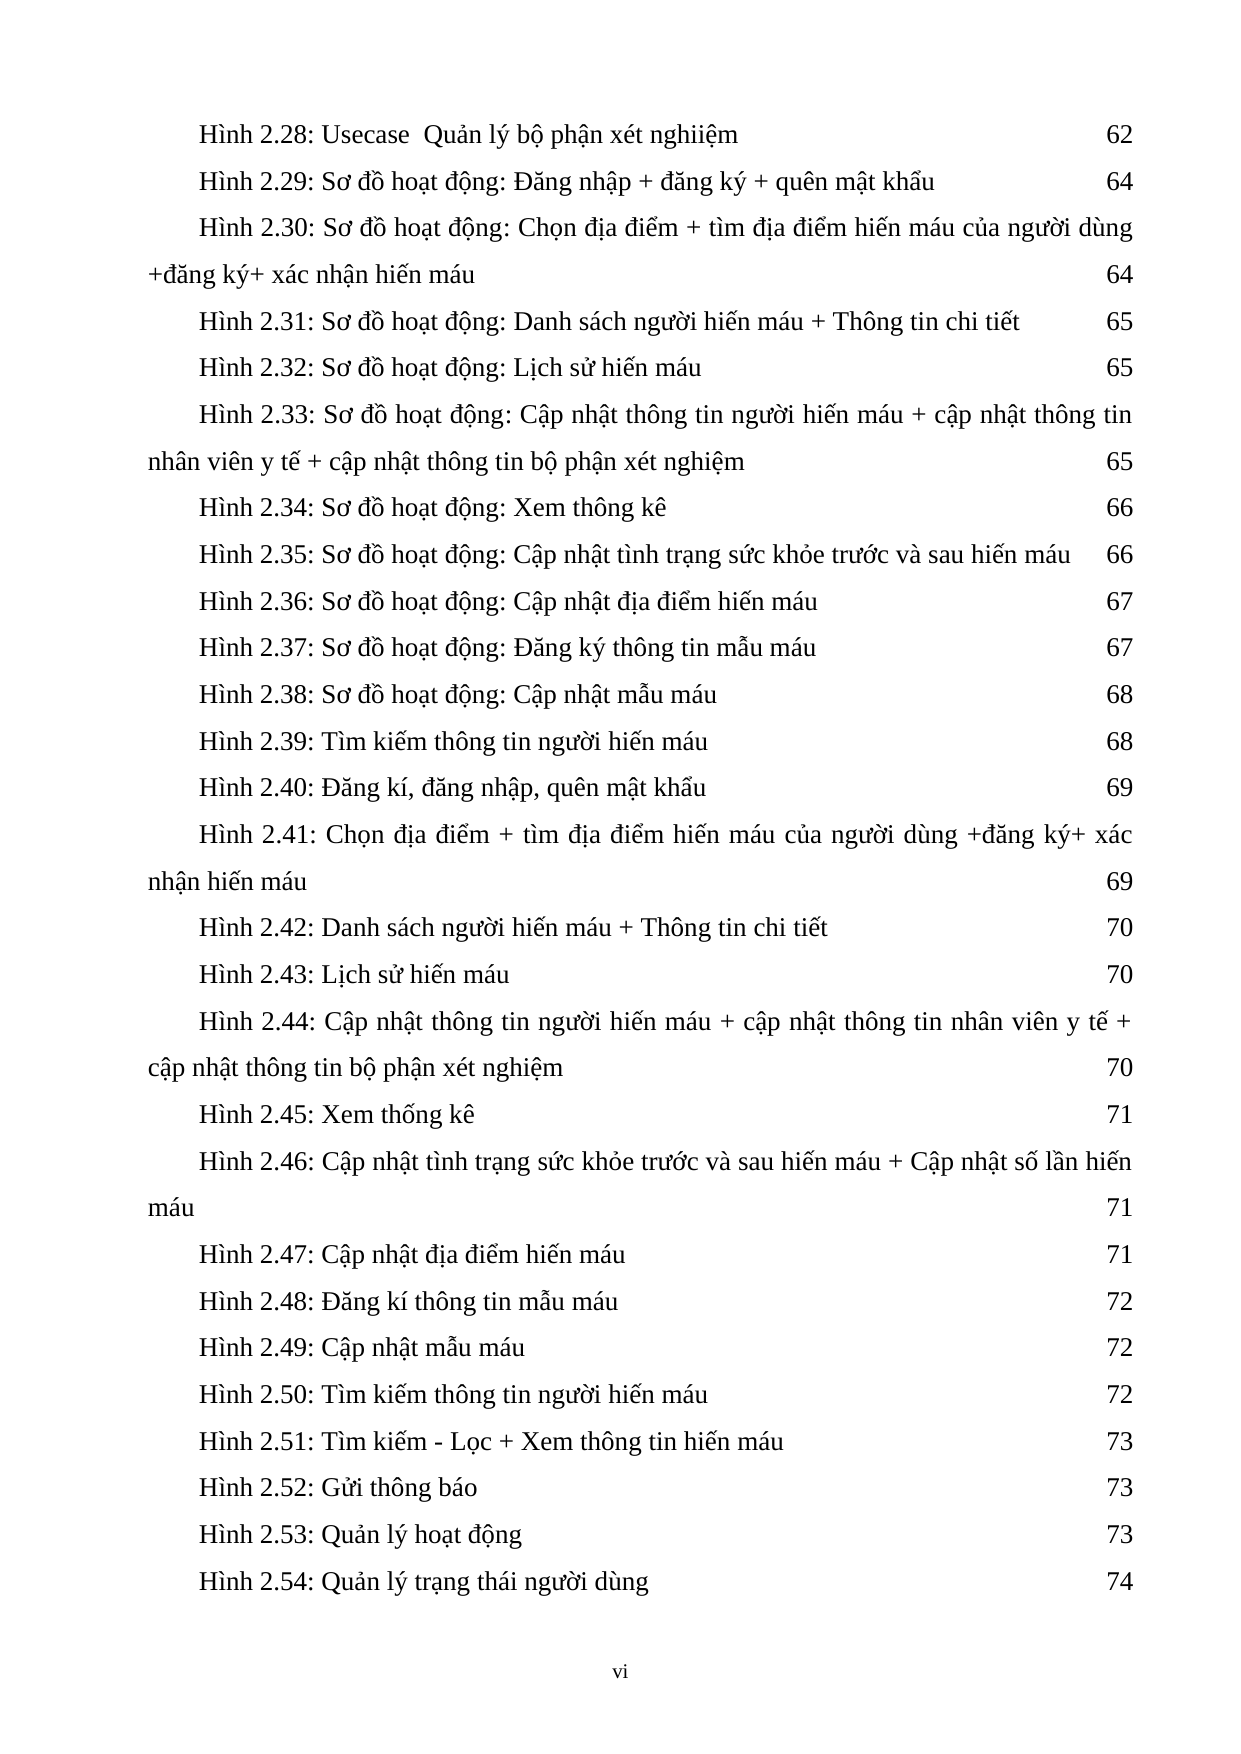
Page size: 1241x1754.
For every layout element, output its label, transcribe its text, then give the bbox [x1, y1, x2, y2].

text Hình 2.44: Cập nhật thông tin người hiến máu + cập nhật thông tin nhân viên y tế + cập nhật thông tin bộ phận xét nghiệm 70 [148, 1005, 1134, 1083]
text Hình 2.49: Cập nhật mẫu máu 72 [148, 1331, 1134, 1363]
text Hình 2.37: Sơ đồ hoạt động: Đăng ký thông tin mẫu máu 67 [148, 631, 1134, 663]
text Hình 2.47: Cập nhật địa điểm hiến máu 71 [148, 1238, 1134, 1269]
text Hình 2.29: Sơ đồ hoạt động: Đăng nhập + đăng ký + quên mật khẩu 64 [148, 165, 1134, 196]
text Hình 2.53: Quản lý hoạt động 73 [148, 1518, 1134, 1549]
text Hình 2.45: Xem thống kê 71 [148, 1098, 1134, 1129]
text Hình 2.52: Gửi thông báo 73 [148, 1471, 1134, 1503]
text Hình 2.50: Tìm kiếm thông tin người hiến máu 72 [148, 1378, 1134, 1409]
text Hình 2.39: Tìm kiếm thông tin người hiến máu 68 [148, 725, 1134, 756]
text Hình 2.33: Sơ đồ hoạt động: Cập nhật thông tin người hiến máu + cập nhật thông tin nhân viên y tế + cập nhật thông tin bộ phận xét nghiệm 65 [148, 398, 1134, 476]
text Hình 2.38: Sơ đồ hoạt động: Cập nhật mẫu máu 68 [148, 678, 1134, 709]
text Hình 2.43: Lịch sử hiến máu 70 [148, 958, 1134, 989]
text Hình 2.36: Sơ đồ hoạt động: Cập nhật địa điểm hiến máu 67 [148, 585, 1134, 616]
text Hình 2.32: Sơ đồ hoạt động: Lịch sử hiến máu 65 [148, 351, 1134, 383]
text Hình 2.41: Chọn địa điểm + tìm địa điểm hiến máu của người dùng +đăng ký+ xác nhận hiến máu 69 [148, 818, 1134, 896]
text Hình 2.51: Tìm kiếm - Lọc + Xem thông tin hiến máu 73 [148, 1425, 1134, 1456]
text Hình 2.30: Sơ đồ hoạt động: Chọn địa điểm + tìm địa điểm hiến máu của người dùng +đăng ký+ xác nhận hiến máu 64 [148, 211, 1134, 289]
text Hình 2.42: Danh sách người hiến máu + Thông tin chi tiết 70 [148, 911, 1134, 943]
text Hình 2.48: Đăng kí thông tin mẫu máu 72 [148, 1285, 1134, 1316]
text Hình 2.35: Sơ đồ hoạt động: Cập nhật tình trạng sức khỏe trước và sau hiến máu 66 [148, 538, 1134, 569]
text Hình 2.28: Usecase Quản lý bộ phận xét nghiiệm 62 [148, 118, 1134, 149]
text Hình 2.34: Sơ đồ hoạt động: Xem thông kê 66 [148, 491, 1134, 523]
text Hình 2.54: Quản lý trạng thái người dùng 74 [148, 1565, 1134, 1596]
text Hình 2.46: Cập nhật tình trạng sức khỏe trước và sau hiến máu + Cập nhật số lần hiến máu 71 [148, 1145, 1134, 1223]
text Hình 2.40: Đăng kí, đăng nhập, quên mật khẩu 69 [148, 771, 1134, 803]
text Hình 2.31: Sơ đồ hoạt động: Danh sách người hiến máu + Thông tin chi tiết 65 [148, 305, 1134, 336]
